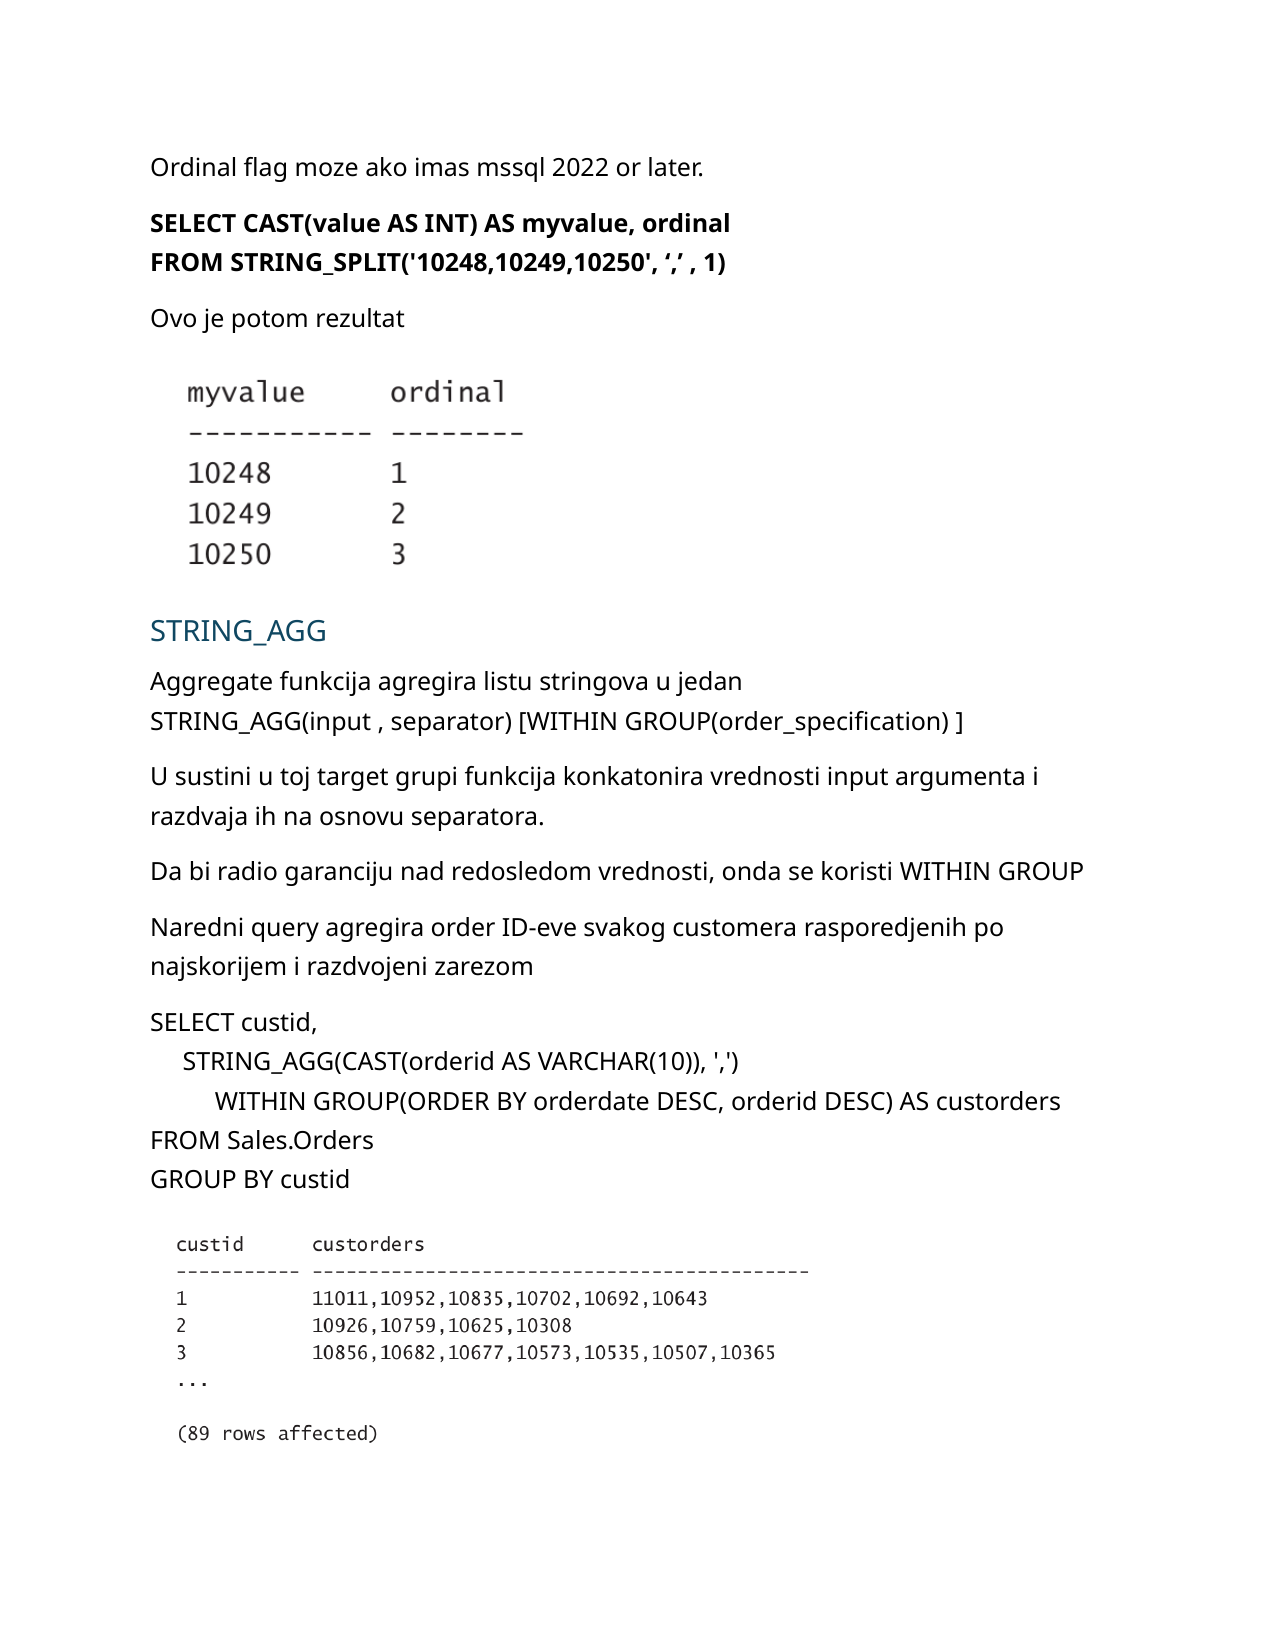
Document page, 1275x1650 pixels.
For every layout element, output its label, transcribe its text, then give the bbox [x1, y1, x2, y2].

text U sustini u toj target grupi funkcija konkatonira vrednosti input argumenta i razdvaja ih na osnovu separatora. [150, 759, 1125, 832]
text Naredni query agregira order ID-eve svakog customera rasporedjenih po najskorijem i razdvojeni zarezom [150, 910, 1125, 983]
text Ovo je potom rezultat [150, 301, 1125, 335]
picture [150, 356, 627, 589]
text SELECT custid, STRING_AGG(CAST(orderid AS VARCHAR(10)), ',') WITHIN GROUP(ORDER BY orderdate DESC, orderid DESC) AS custorders FROM Sales.Orders GROUP BY custid [150, 1005, 1125, 1196]
picture [150, 1217, 834, 1450]
text Da bi radio garanciju nad redosledom vrednosti, onda se koristi WITHIN GROUP [150, 854, 1125, 888]
text Ordinal flag moze ako imas mssql 2022 or later. [150, 150, 1125, 184]
text Aggregate funkcija agregira listu stringova u jedan STRING_AGG(input , separator) [WITHIN GROUP(order_specification) ] [150, 664, 1125, 737]
text SELECT CAST(value AS INT) AS myvalue, ordinal FROM STRING_SPLIT('10248,10249,10250', ‘,’ , 1) [150, 206, 1125, 279]
subtitle STRING_AGG [150, 610, 1125, 650]
